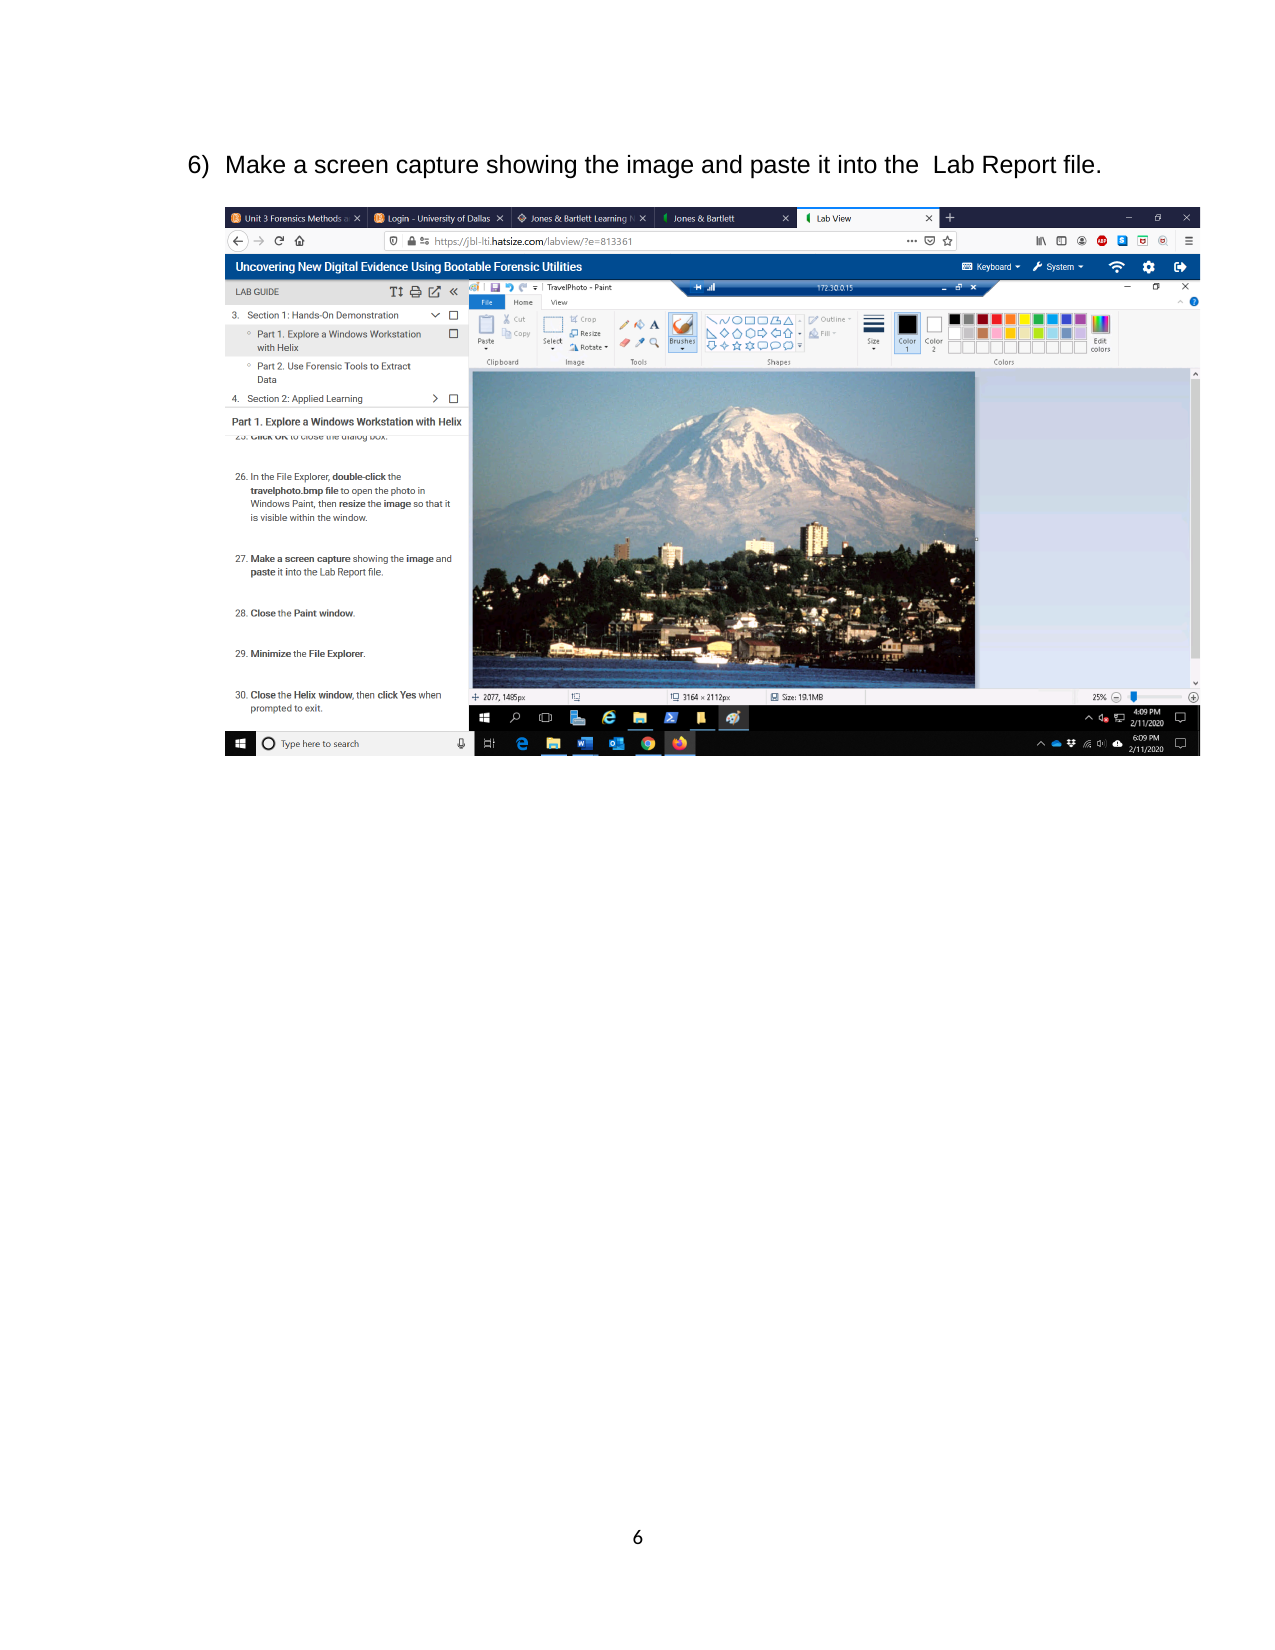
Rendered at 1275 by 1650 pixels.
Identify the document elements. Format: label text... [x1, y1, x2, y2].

picture [225, 207, 1200, 756]
list Make a screen capture showing the image and paste it into the Lab Report file. [187, 150, 1125, 179]
